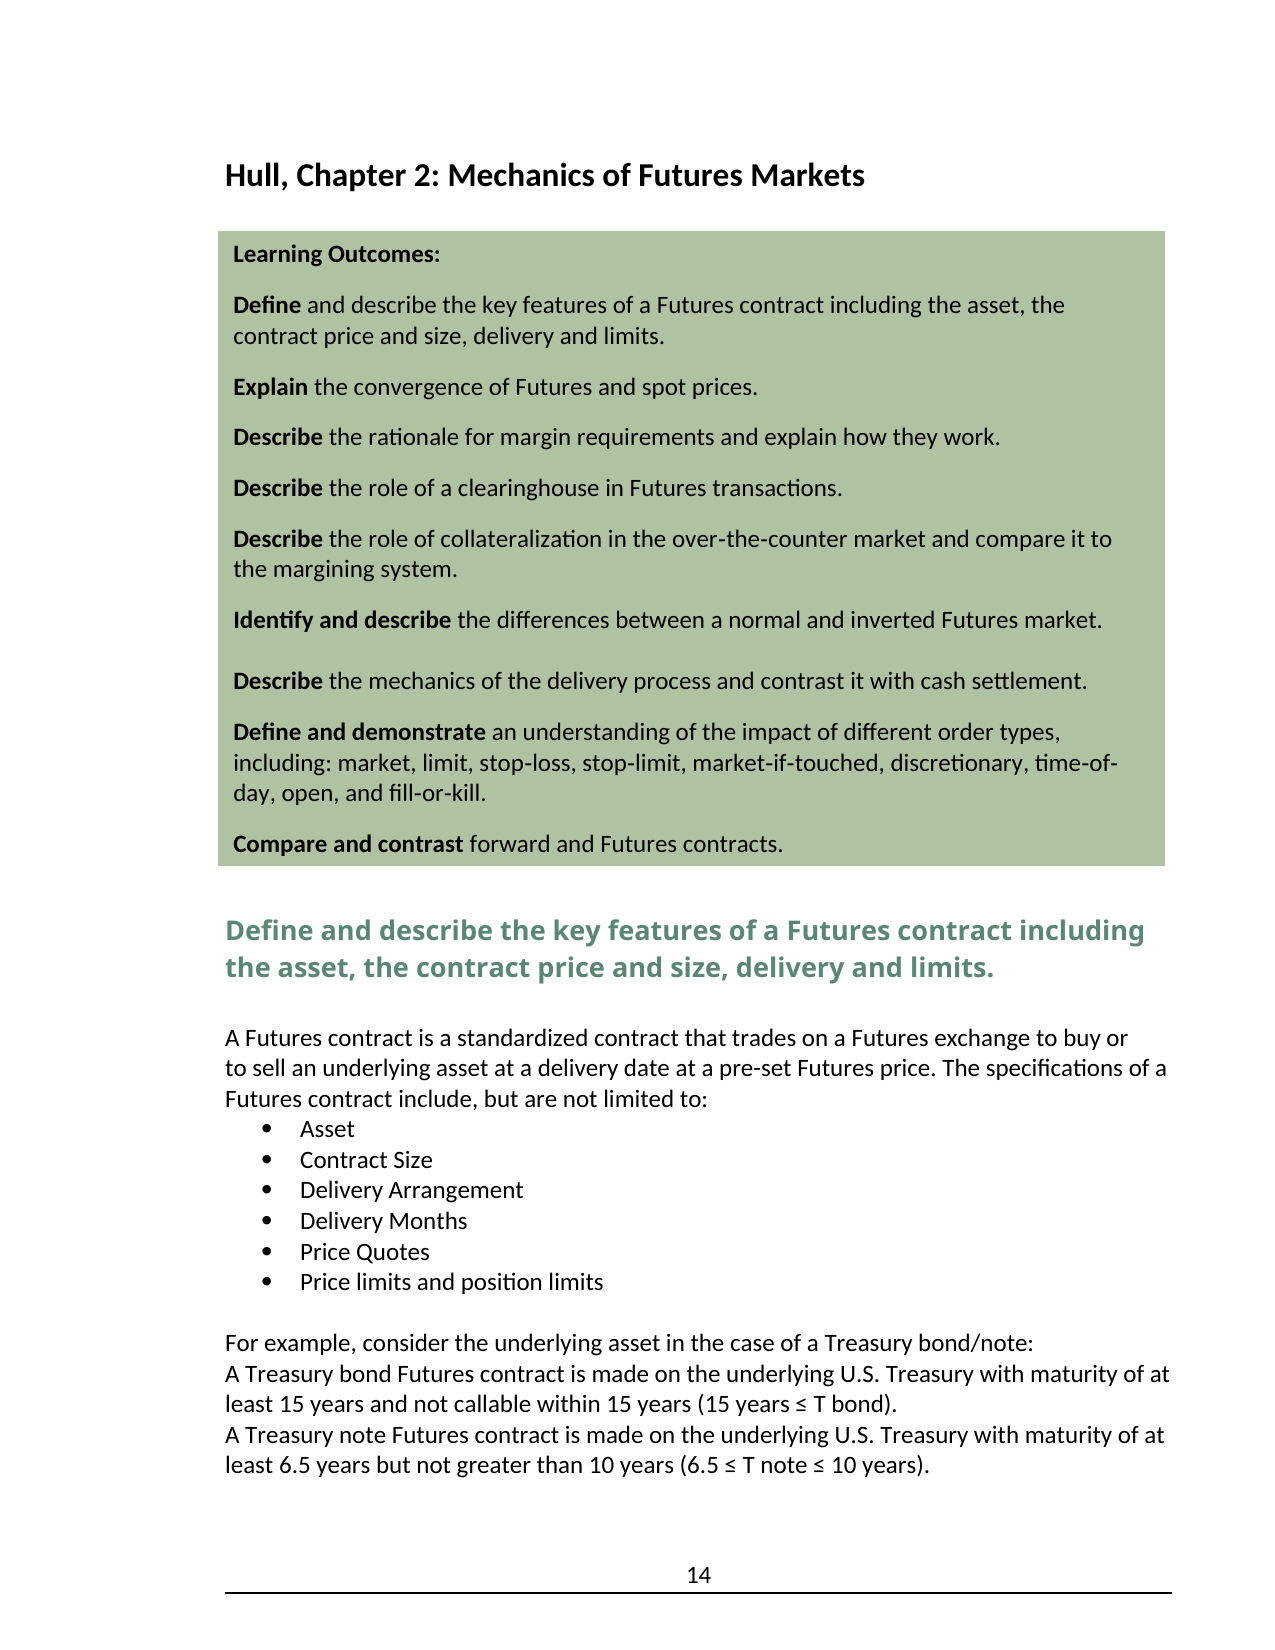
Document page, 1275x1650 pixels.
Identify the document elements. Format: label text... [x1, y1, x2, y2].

list Price limits and position limits [262, 1266, 1172, 1297]
text A Futures contract is a standardized contract that trades on a Futures exchange to buy or [225, 1022, 1172, 1053]
list Contract Size [262, 1144, 1172, 1175]
text For example, consider the underlying asset in the case of a Treasury bond/note: [225, 1327, 1172, 1358]
subtitle Hull, Chapter 2: Mechanics of Futures Markets [225, 153, 1172, 194]
text to sell an underlying asset at a delivery date at a pre-set Futures price. The specifications of a Futures contract include, but are not limited to: [225, 1053, 1172, 1114]
subtitle Define and describe the key features of a Futures contract including the asset, the contract price and size, delivery and limits. [225, 911, 1172, 1022]
list Delivery Arrangement [262, 1175, 1172, 1205]
list Delivery Months [262, 1205, 1172, 1236]
text A Treasury bond Futures contract is made on the underlying U.S. Treasury with maturity of at least 15 years and not callable within 15 years (15 years ≤ T bond). [225, 1358, 1172, 1419]
list Asset [262, 1114, 1172, 1144]
text A Treasury note Futures contract is made on the underlying U.S. Treasury with maturity of at least 6.5 years but not greater than 10 years (6.5 ≤ T note ≤ 10 years). [225, 1419, 1172, 1480]
list Price Quotes [262, 1236, 1172, 1266]
